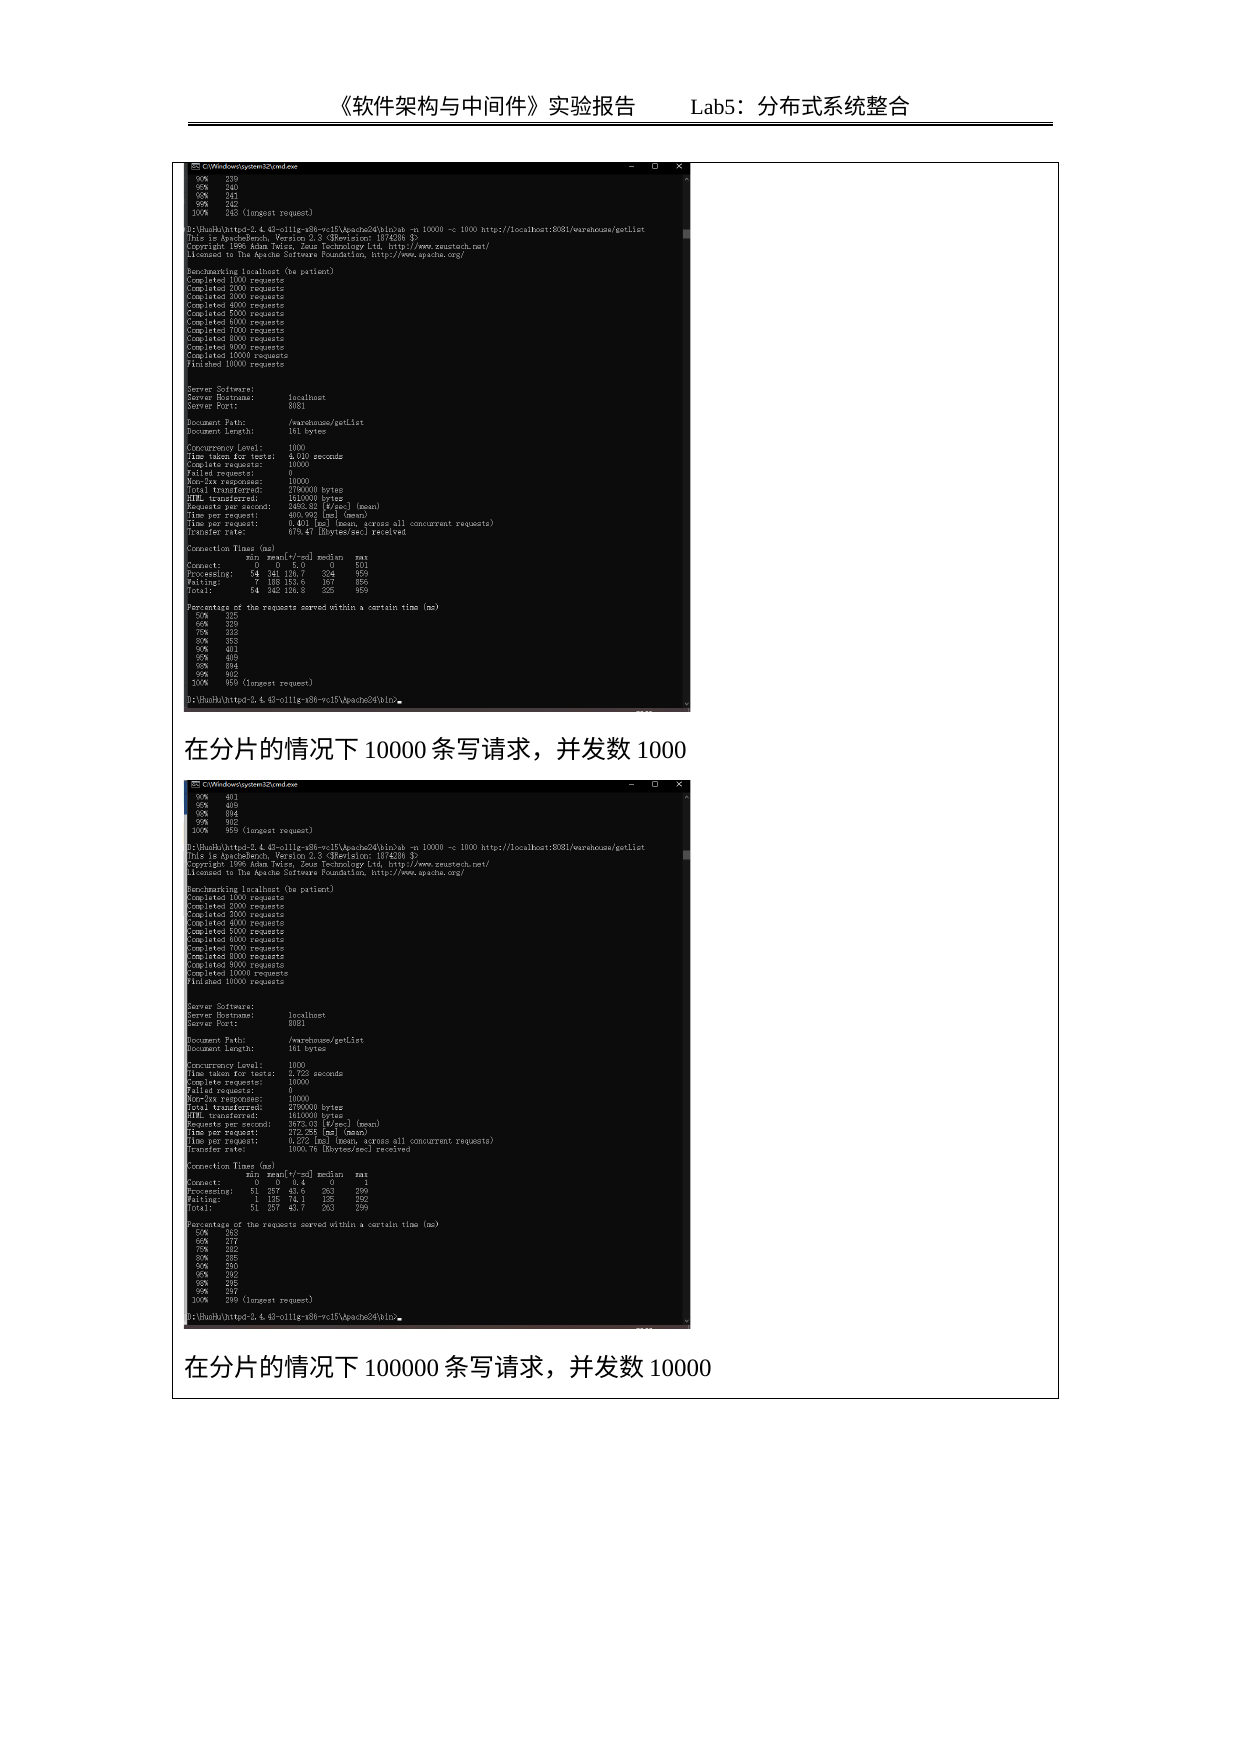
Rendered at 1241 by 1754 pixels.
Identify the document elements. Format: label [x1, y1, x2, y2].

picture [183, 780, 691, 1329]
picture [183, 163, 691, 712]
table_cell [173, 163, 1058, 1398]
